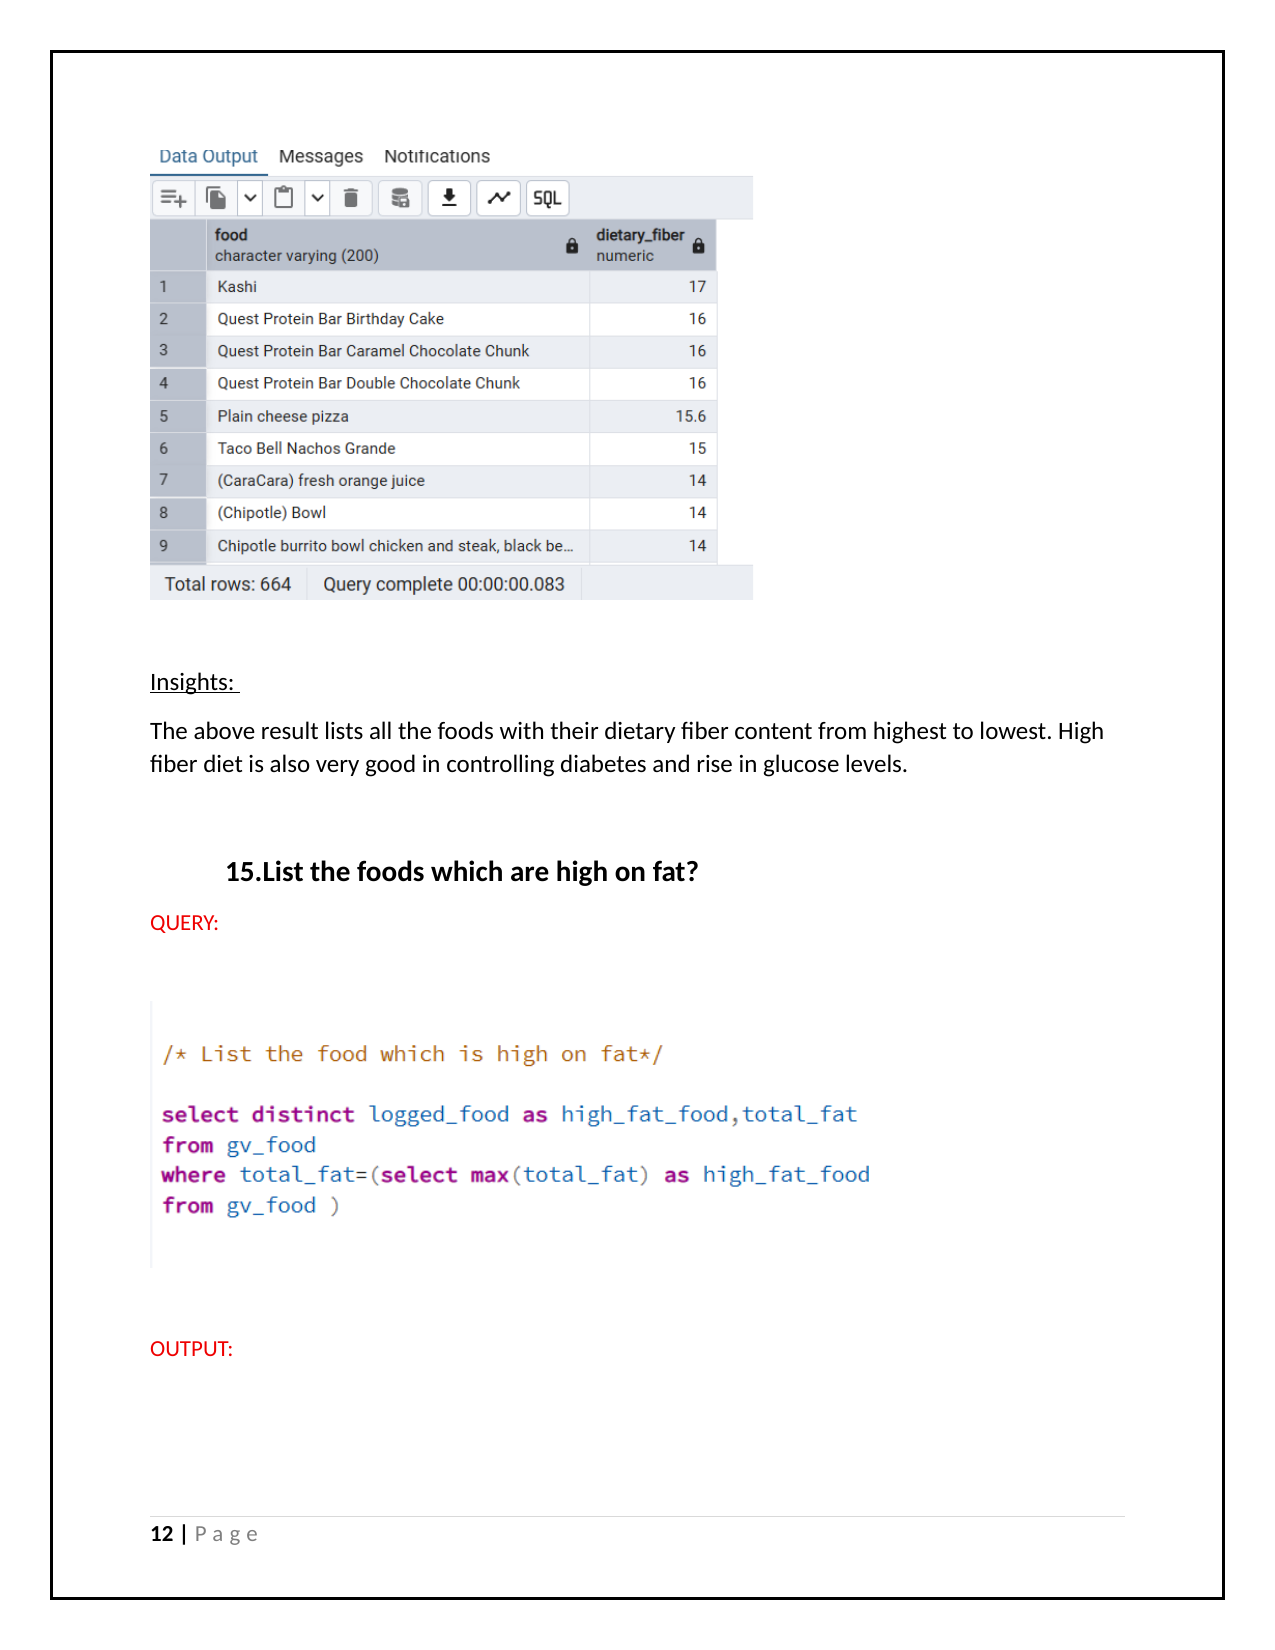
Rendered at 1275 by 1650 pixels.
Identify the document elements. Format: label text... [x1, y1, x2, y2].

text The above result lists all the foods with their dietary fiber content from highest to lowest. High fiber diet is also very good in controlling diabetes and rise in glucose levels. [150, 715, 1125, 779]
text Insights: [150, 666, 1125, 696]
picture [150, 150, 754, 600]
picture [150, 1001, 999, 1268]
list List the foods which are high on fat? [225, 853, 1125, 888]
text QUERY: [150, 908, 1125, 936]
text OUTPUT: [150, 1334, 1125, 1362]
